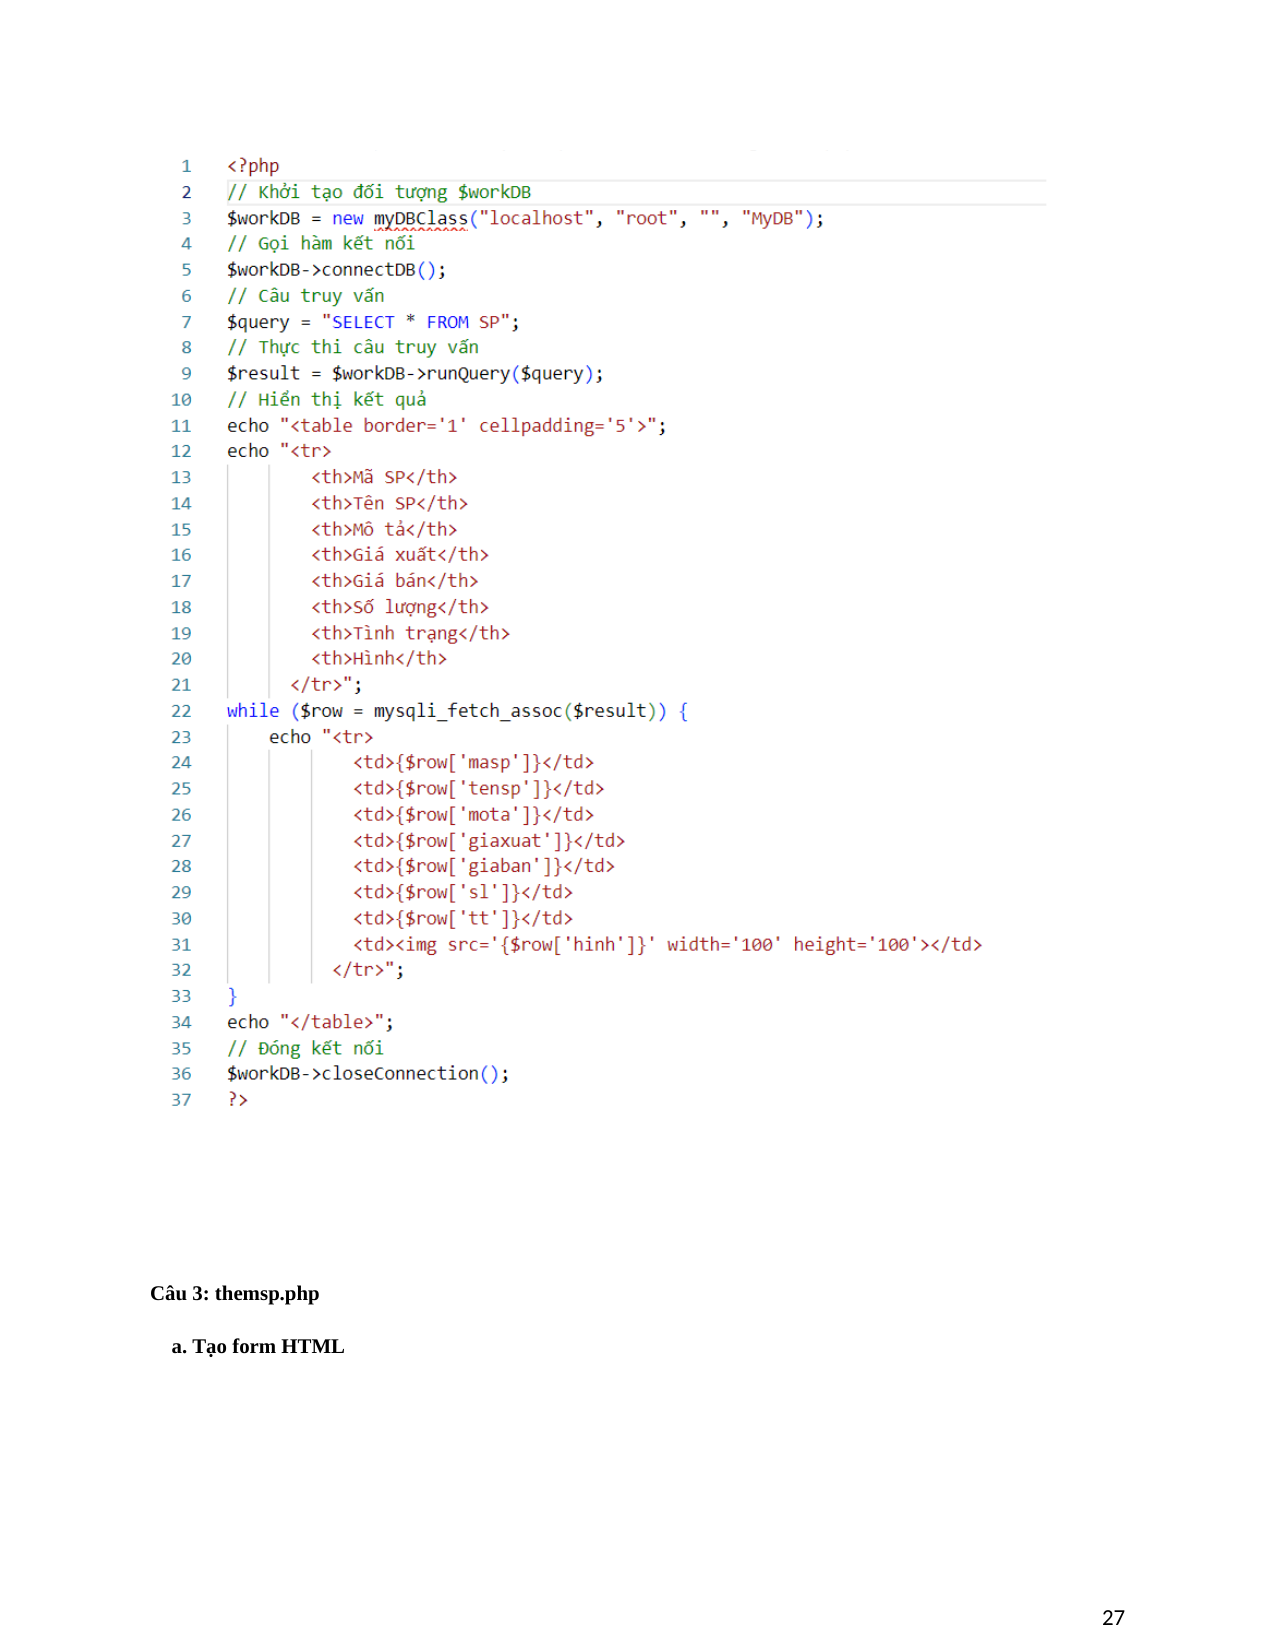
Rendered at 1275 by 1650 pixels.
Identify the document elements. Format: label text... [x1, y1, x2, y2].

picture [155, 150, 1047, 1120]
subtitle Câu 3: themsp.php [150, 1281, 1125, 1304]
subtitle 📌 a. Tạo form HTML [150, 1334, 1125, 1358]
